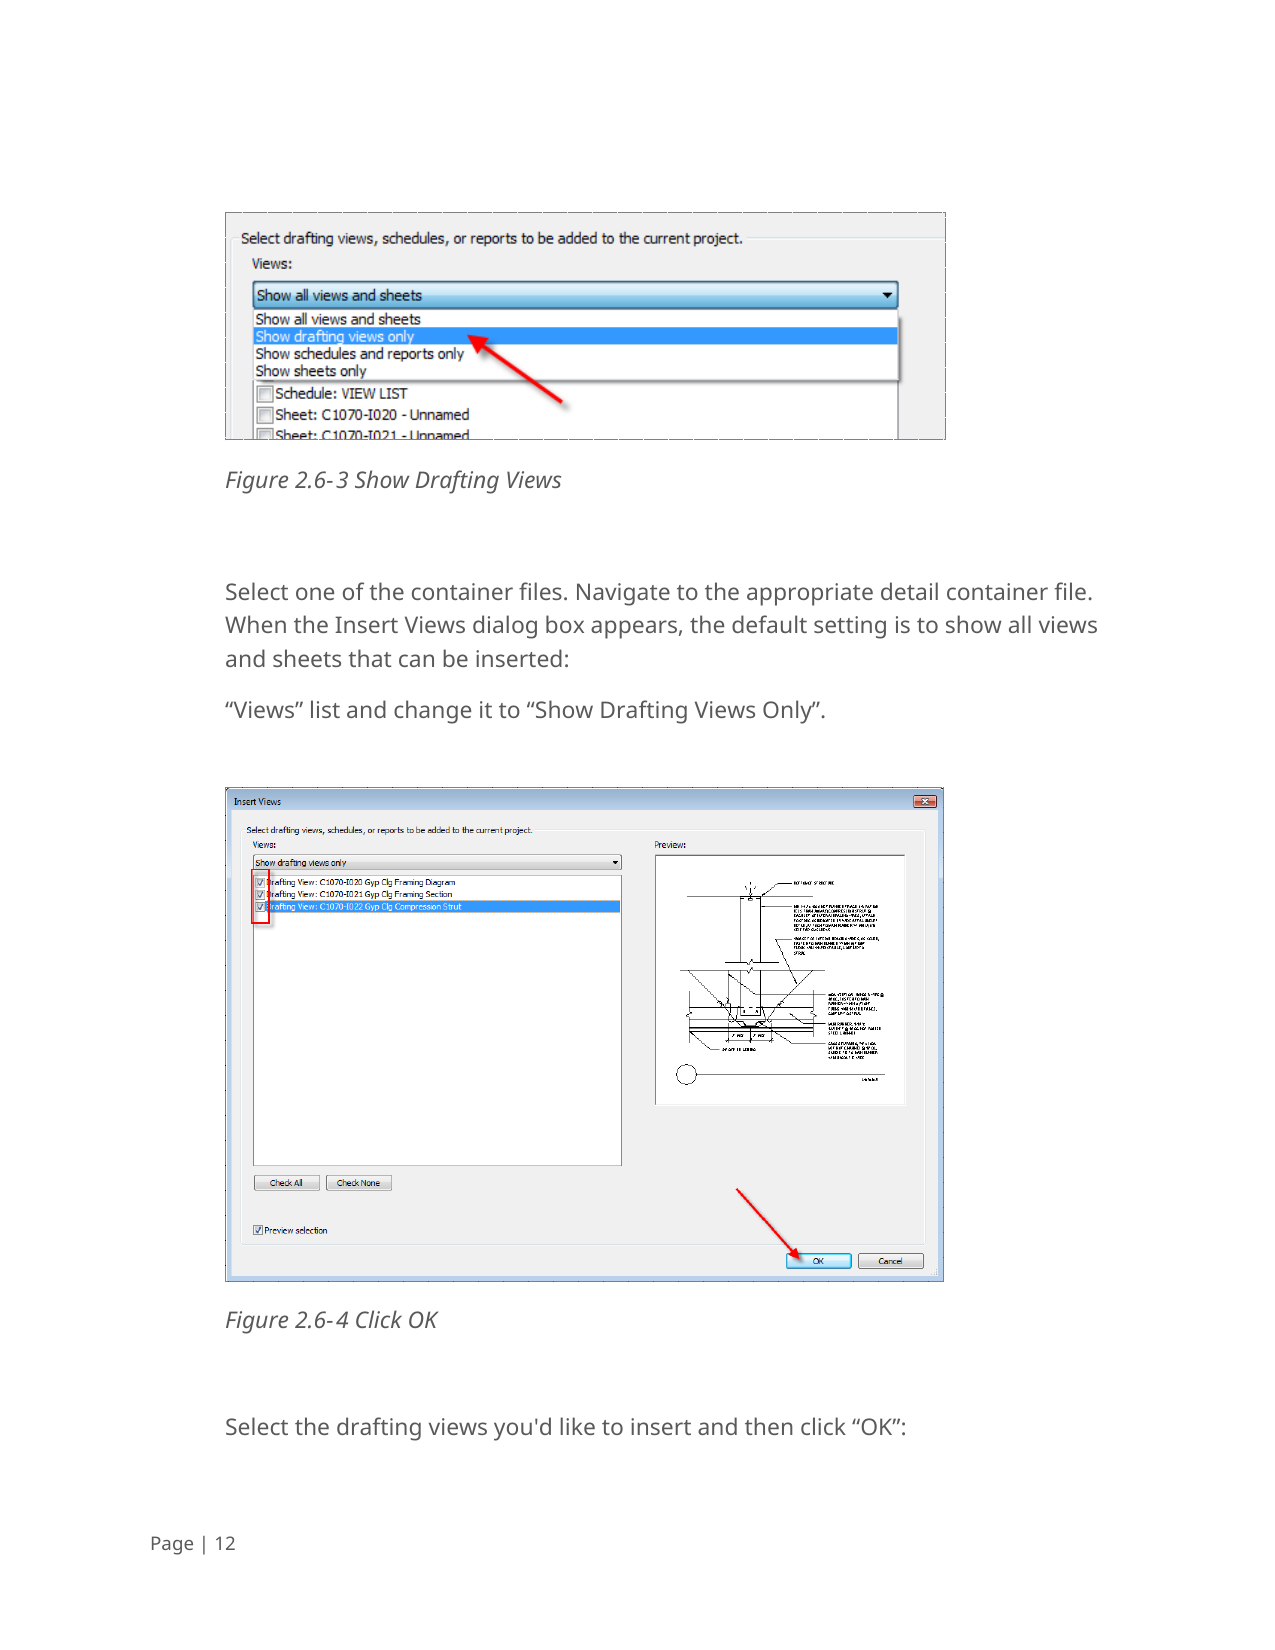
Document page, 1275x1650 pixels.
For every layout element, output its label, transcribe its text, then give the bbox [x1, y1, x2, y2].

text “Views” list and change it to “Show Drafting Views Only”. [225, 693, 1125, 725]
text Select the drafting views you'd like to insert and then click “OK”: [225, 1411, 1125, 1442]
picture [225, 213, 945, 439]
text Select one of the container files. Navigate to the appropriate detail container file. When the Insert Views dialog box appears, the default setting is to show all views and sheets that can be inserted: [225, 576, 1125, 674]
picture [226, 788, 943, 1281]
